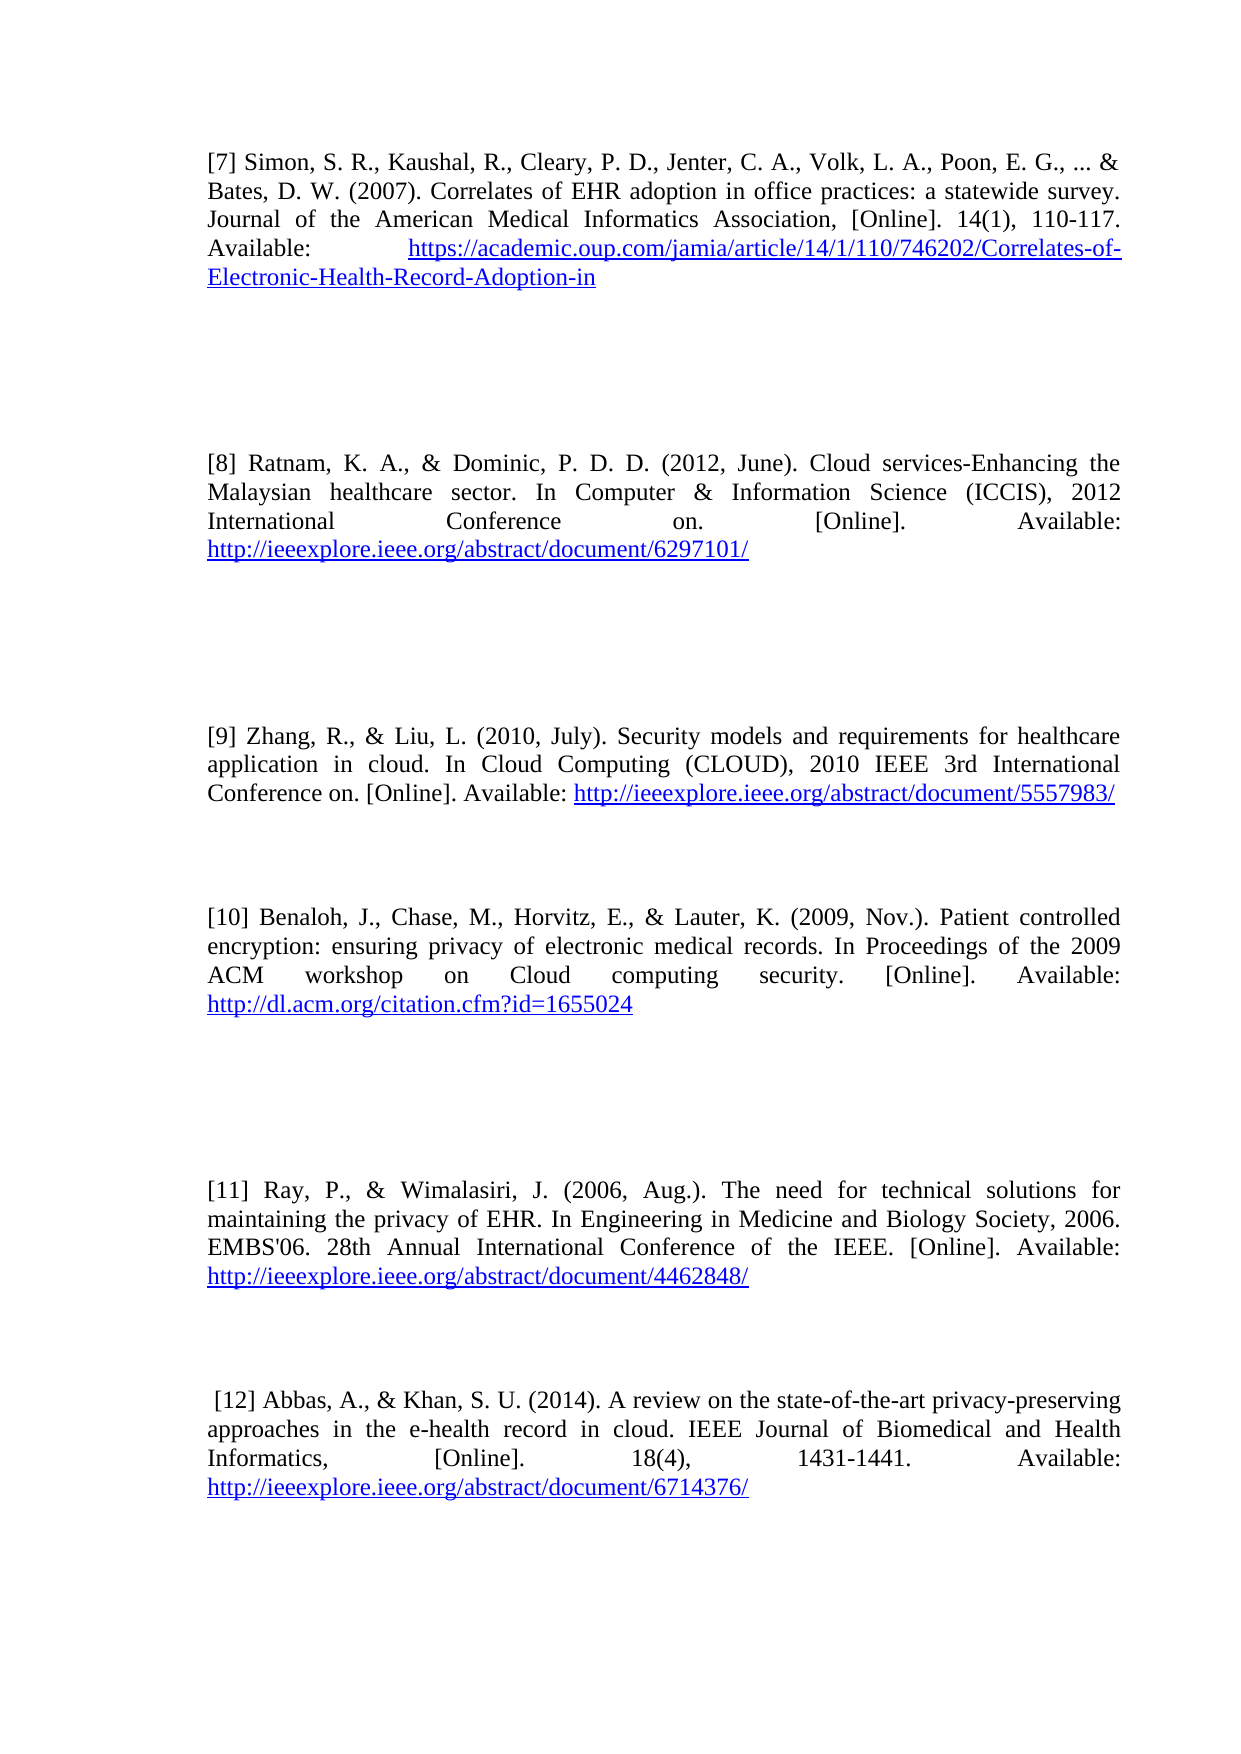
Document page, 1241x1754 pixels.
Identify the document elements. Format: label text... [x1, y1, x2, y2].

text [8] Ratnam, K. A., & Dominic, P. D. D. (2012, June). Cloud services-Enhancing the Malaysian healthcare sector. In Computer & Information Science (ICCIS), 2012 International Conference on. [Online]. Available: http://ieeexplore.ieee.org/abstract/document/6297101/ [207, 448, 1122, 563]
text [10] Benaloh, J., Chase, M., Horvitz, E., & Lauter, K. (2009, Nov.). Patient controlled encryption: ensuring privacy of electronic medical records. In Proceedings of the 2009 ACM workshop on Cloud computing security. [Online]. Available: http://dl.acm.org/citation.cfm?id=1655024 [207, 902, 1122, 1017]
text [7] Simon, S. R., Kaushal, R., Cleary, P. D., Jenter, C. A., Volk, L. A., Poon, E. G., ... & Bates, D. W. (2007). Correlates of EHR adoption in office practices: a statewide survey. Journal of the American Medical Informatics Association, [Online]. 14(1), 110-117. Available: https://academic.oup.com/jamia/article/14/1/110/746202/Correlates-of-Electronic-Health-Record-Adoption-in [207, 147, 1122, 291]
text [9] Zhang, R., & Liu, L. (2010, July). Security models and requirements for healthcare application in cloud. In Cloud Computing (CLOUD), 2010 IEEE 3rd International Conference on. [Online]. Available: http://ieeexplore.ieee.org/abstract/document/5557983/ [207, 721, 1122, 807]
text [11] Ray, P., & Wimalasiri, J. (2006, Aug.). The need for technical solutions for maintaining the privacy of EHR. In Engineering in Medicine and Biology Society, 2006. EMBS'06. 28th Annual International Conference of the IEEE. [Online]. Available: http://ieeexplore.ieee.org/abstract/document/4462848/ [207, 1175, 1122, 1290]
text [12] Abbas, A., & Khan, S. U. (2014). A review on the state-of-the-art privacy-preserving approaches in the e-health record in cloud. IEEE Journal of Biomedical and Health Informatics, [Online]. 18(4), 1431-1441. Available: http://ieeexplore.ieee.org/abstract/document/6714376/ [207, 1385, 1122, 1500]
